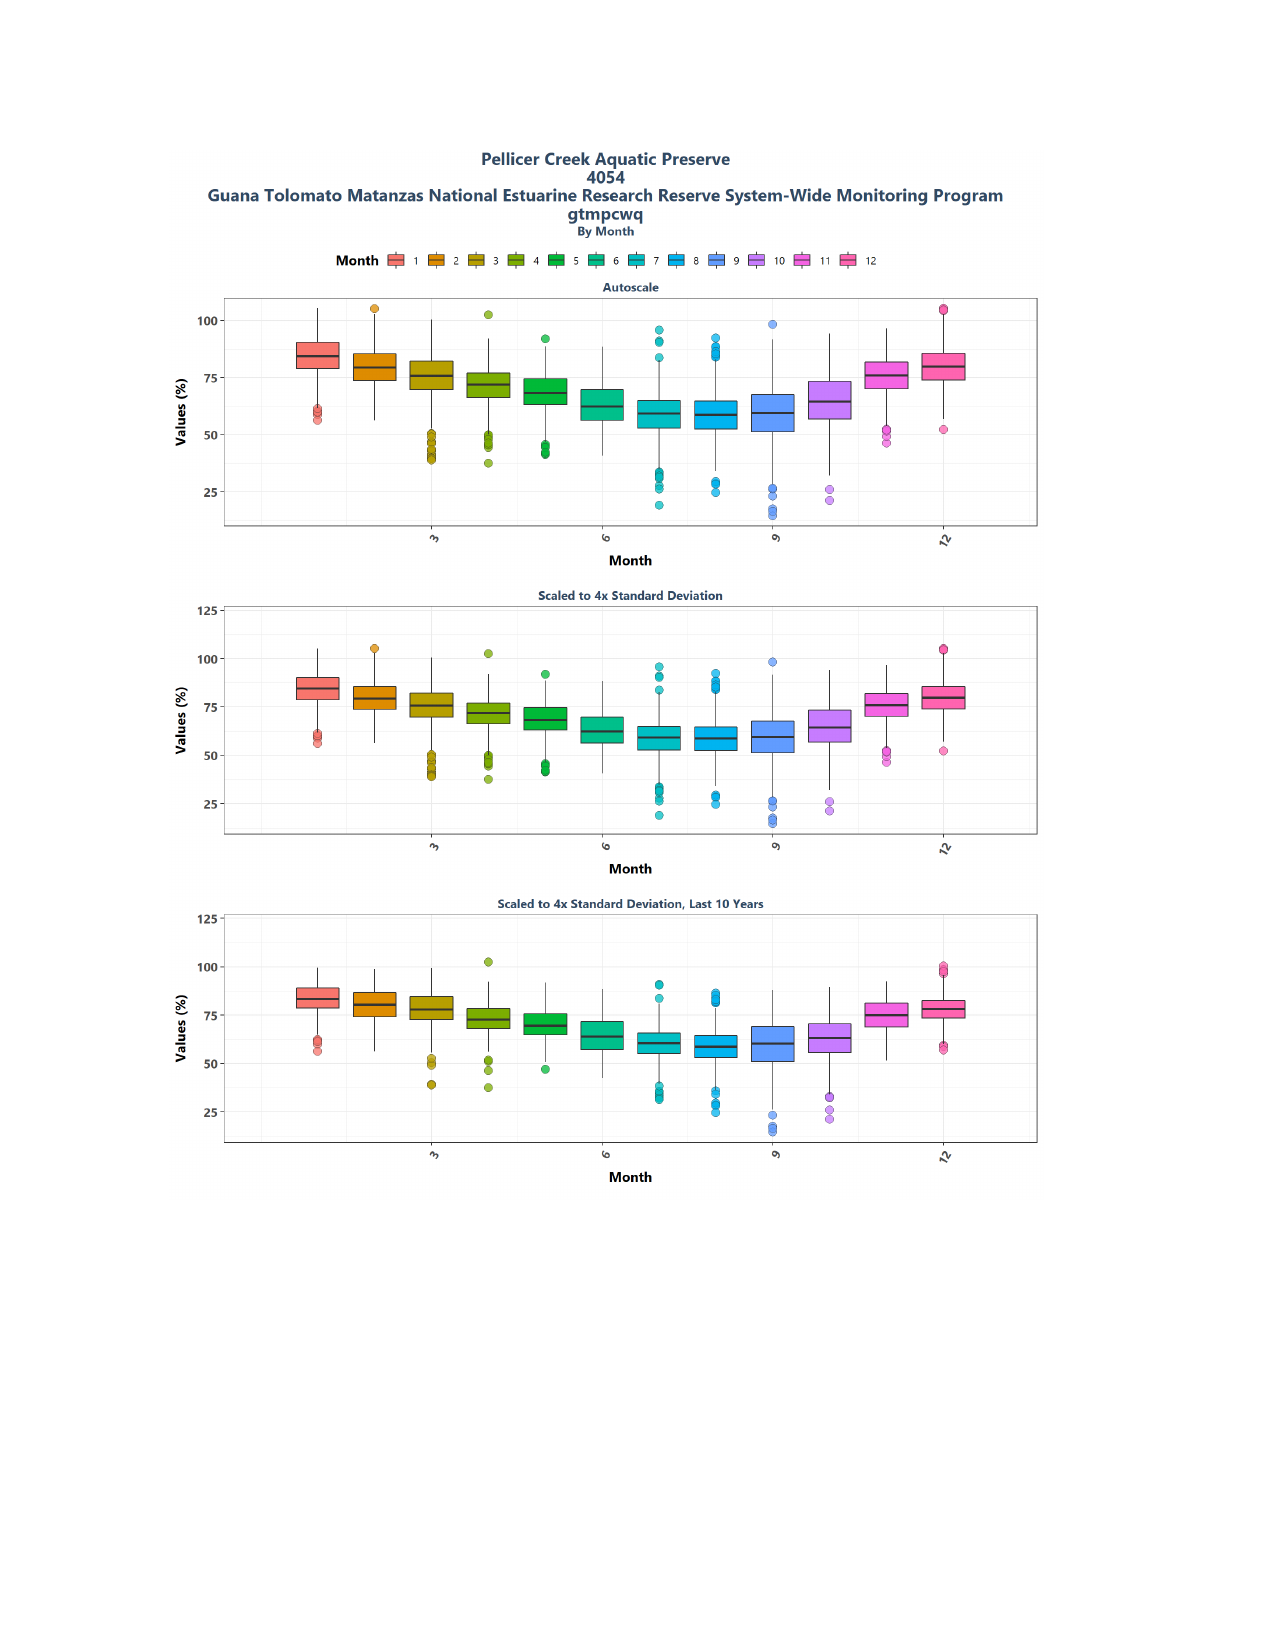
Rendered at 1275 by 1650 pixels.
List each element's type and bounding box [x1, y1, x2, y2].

picture [168, 150, 1044, 1200]
